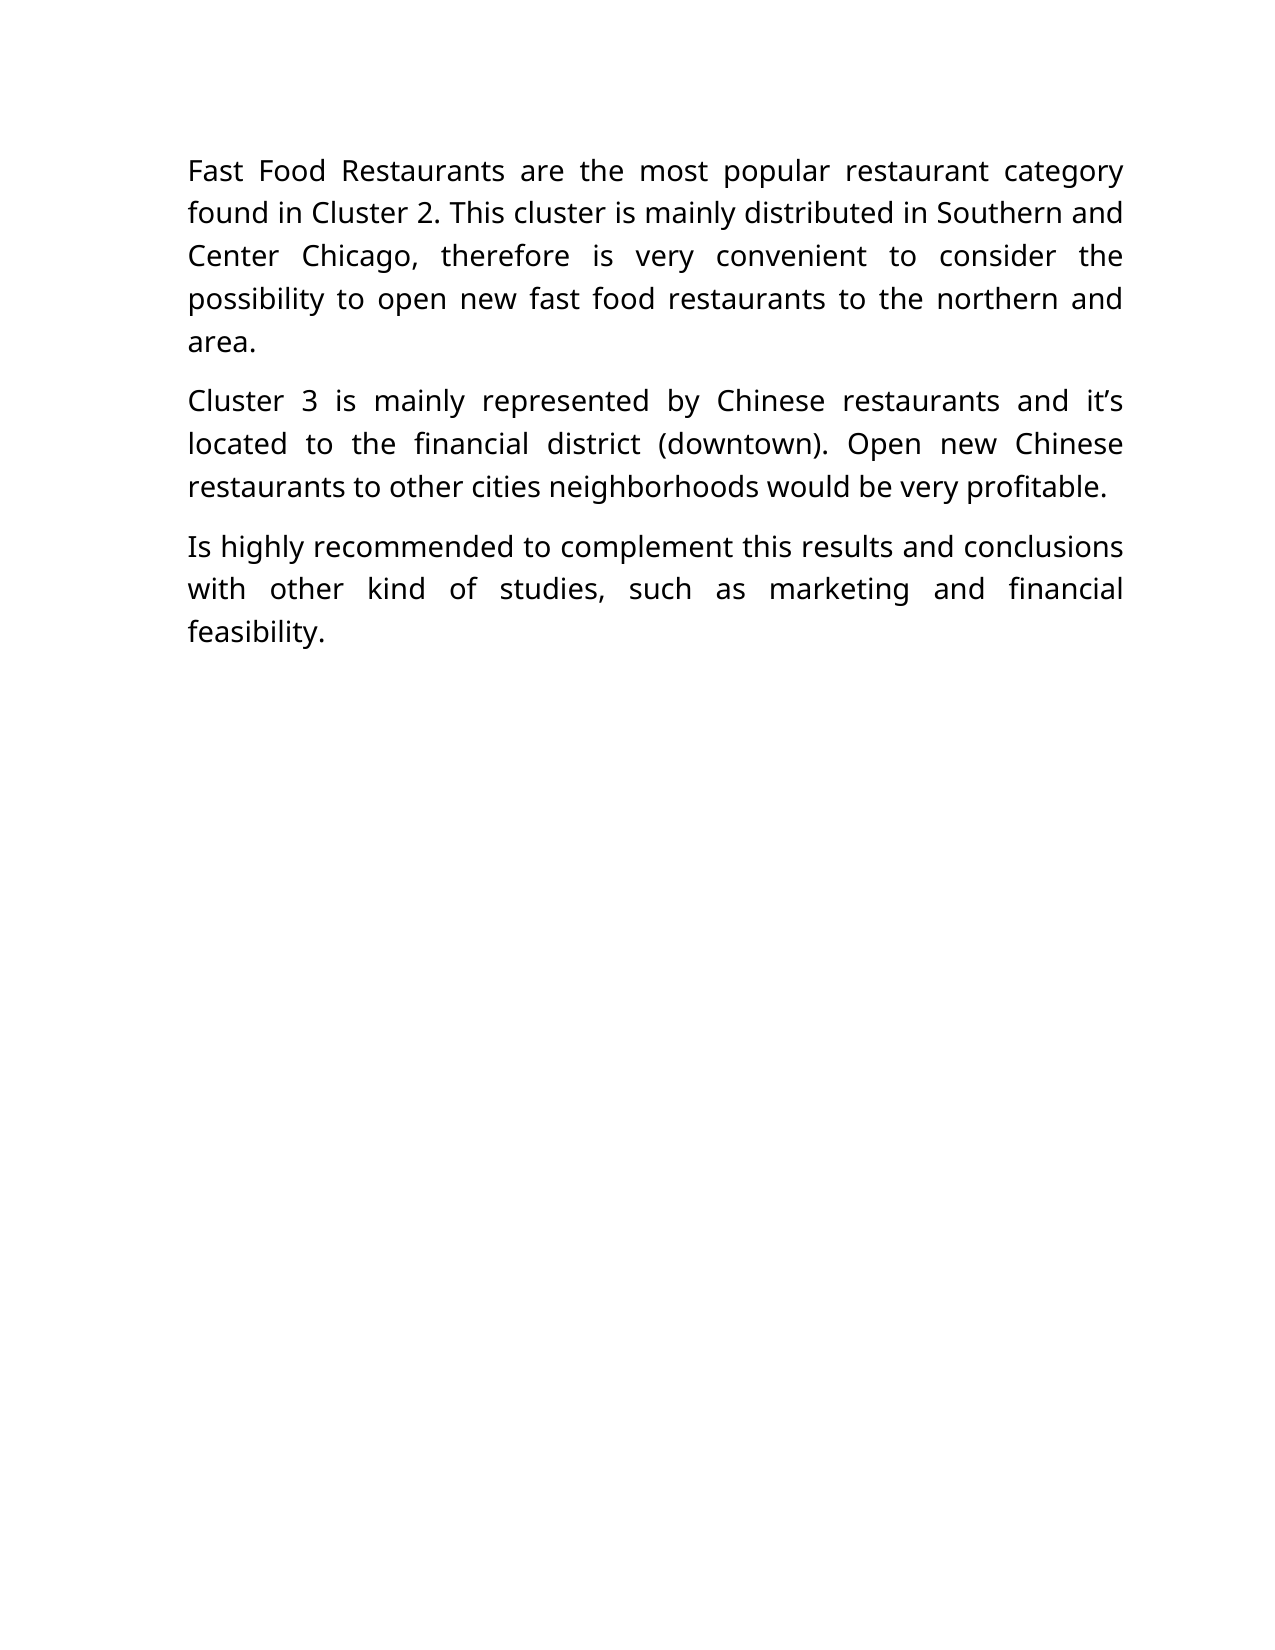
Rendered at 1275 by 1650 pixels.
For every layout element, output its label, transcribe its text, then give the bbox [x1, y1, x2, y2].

text Is highly recommended to complement this results and conclusions with other kind of studies, such as marketing and financial feasibility. [187, 526, 1125, 651]
text Fast Food Restaurants are the most popular restaurant category found in Cluster 2. This cluster is mainly distributed in Southern and Center Chicago, therefore is very convenient to consider the possibility to open new fast food restaurants to the northern and area. [187, 150, 1125, 361]
text Cluster 3 is mainly represented by Chinese restaurants and it’s located to the financial district (downtown). Open new Chinese restaurants to other cities neighborhoods would be very profitable. [187, 381, 1125, 506]
